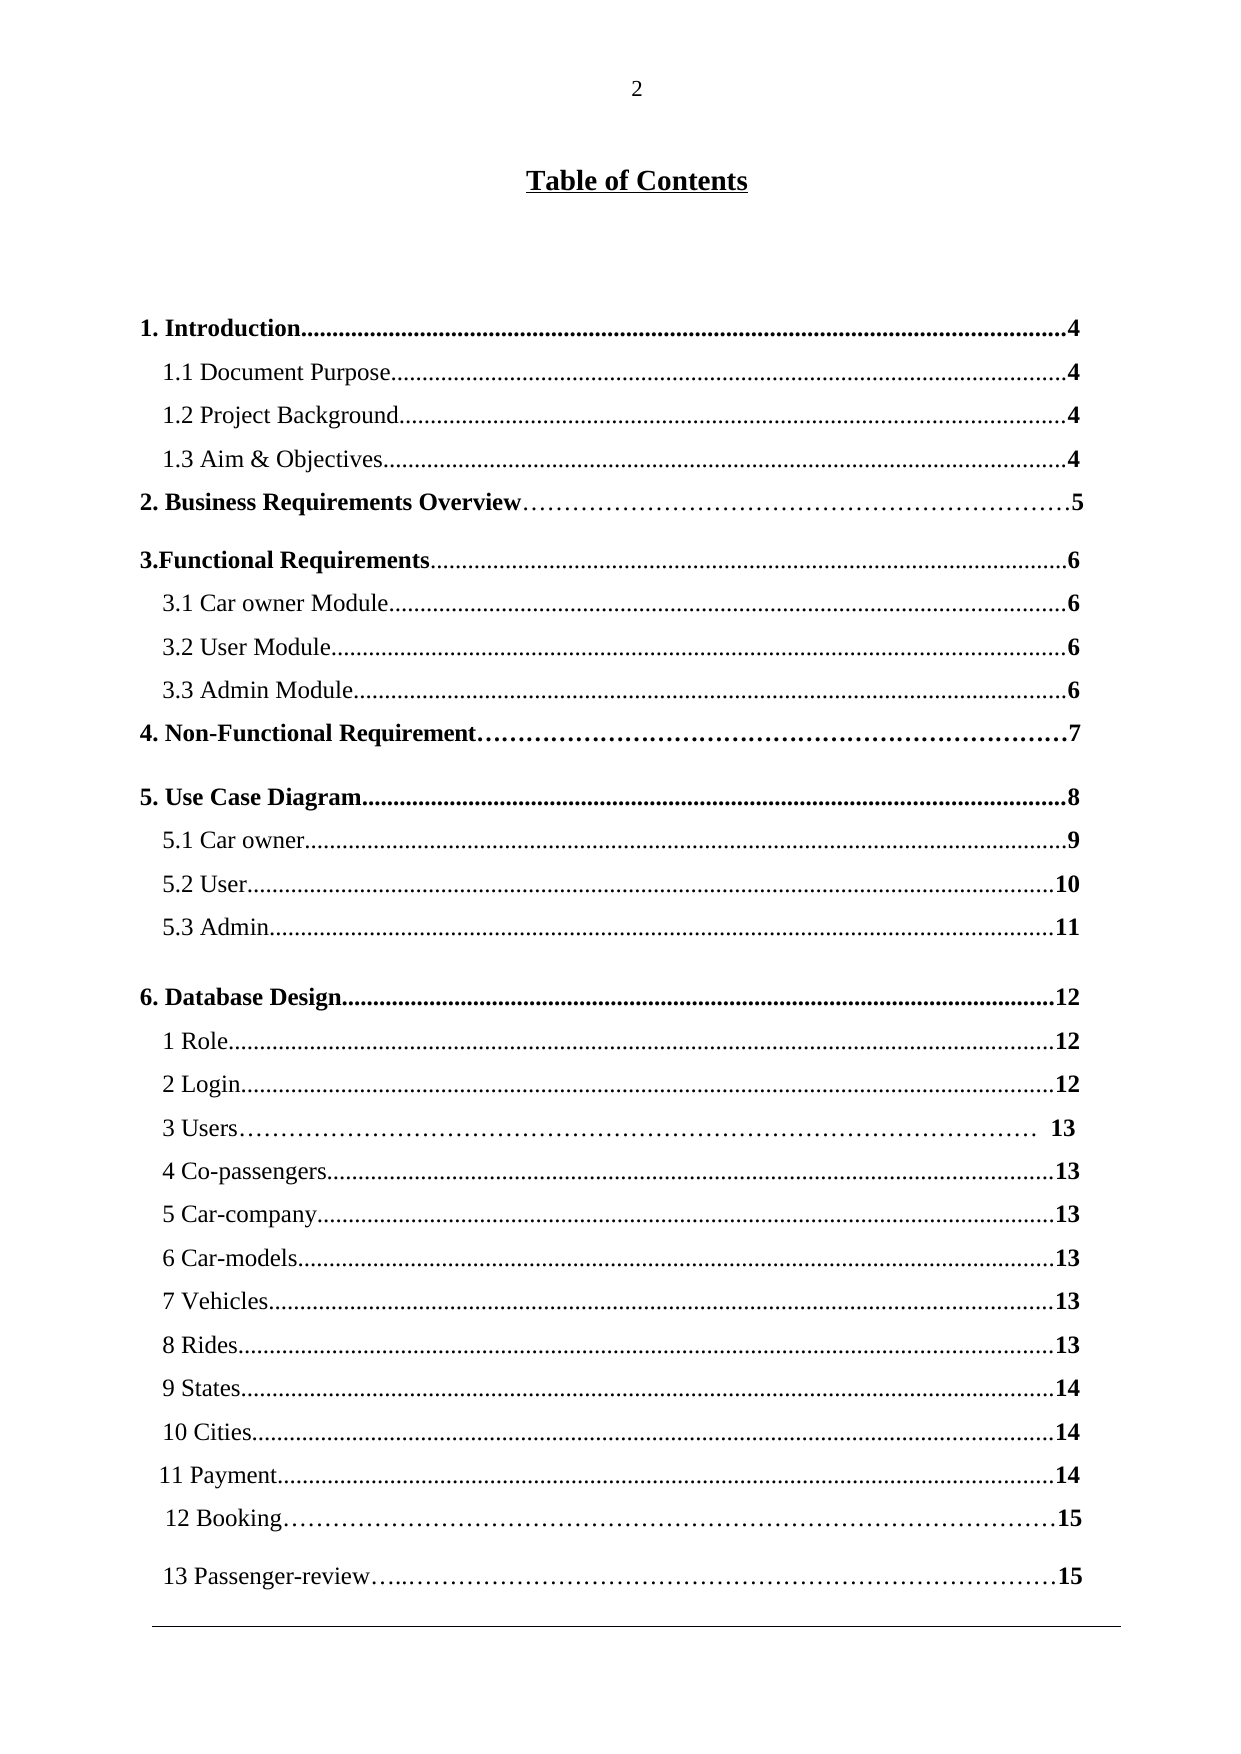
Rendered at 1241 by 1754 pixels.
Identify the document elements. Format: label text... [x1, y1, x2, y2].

text 1. Introduction 4 [139, 313, 1134, 342]
text 5.1 Car owner 9 [162, 826, 1134, 854]
text 7 Vehicles 13 [162, 1286, 1134, 1315]
text 3 Users…………………………………………………………………………………… 13 [162, 1113, 1134, 1141]
text 6. Database Design 12 [139, 982, 1134, 1011]
text 13 Passenger-review…..……………………………………………………………………15 [139, 1561, 1134, 1590]
text 1 Role 12 [162, 1026, 1134, 1054]
text 3.3 Admin Module 6 [162, 675, 1134, 704]
text 5. Use Case Diagram 8 [139, 782, 1134, 811]
text 4. Non-Functional Requirement………………………………………………………………7 [139, 718, 1134, 747]
text 5.3 Admin 11 [162, 912, 1134, 941]
text 5.2 User 10 [162, 869, 1134, 898]
text 10 Cities 14 [162, 1417, 1134, 1445]
text 3.Functional Requirements 6 [139, 545, 1134, 573]
text 3.2 User Module 6 [162, 632, 1134, 660]
text 2. Business Requirements Overview…………………………………………………………5 [139, 487, 1134, 516]
text 1.2 Project Background 4 [162, 400, 1134, 429]
text 3.1 Car owner Module 6 [162, 588, 1134, 617]
text 8 Rides 13 [162, 1330, 1134, 1358]
text 4 Co-passengers 13 [162, 1156, 1134, 1185]
text 1.1 Document Purpose 4 [162, 357, 1134, 386]
text Table of Contents [139, 163, 1134, 196]
text 11 Payment 14 [139, 1460, 1134, 1489]
text 6 Car-models 13 [162, 1243, 1134, 1272]
text 1.3 Aim & Objectives 4 [162, 444, 1134, 473]
text 2 Login 12 [162, 1069, 1134, 1098]
text 5 Car-company 13 [162, 1199, 1134, 1228]
text 12 Booking…………………………………………………………………………………15 [139, 1503, 1134, 1532]
text 9 States 14 [162, 1373, 1134, 1402]
